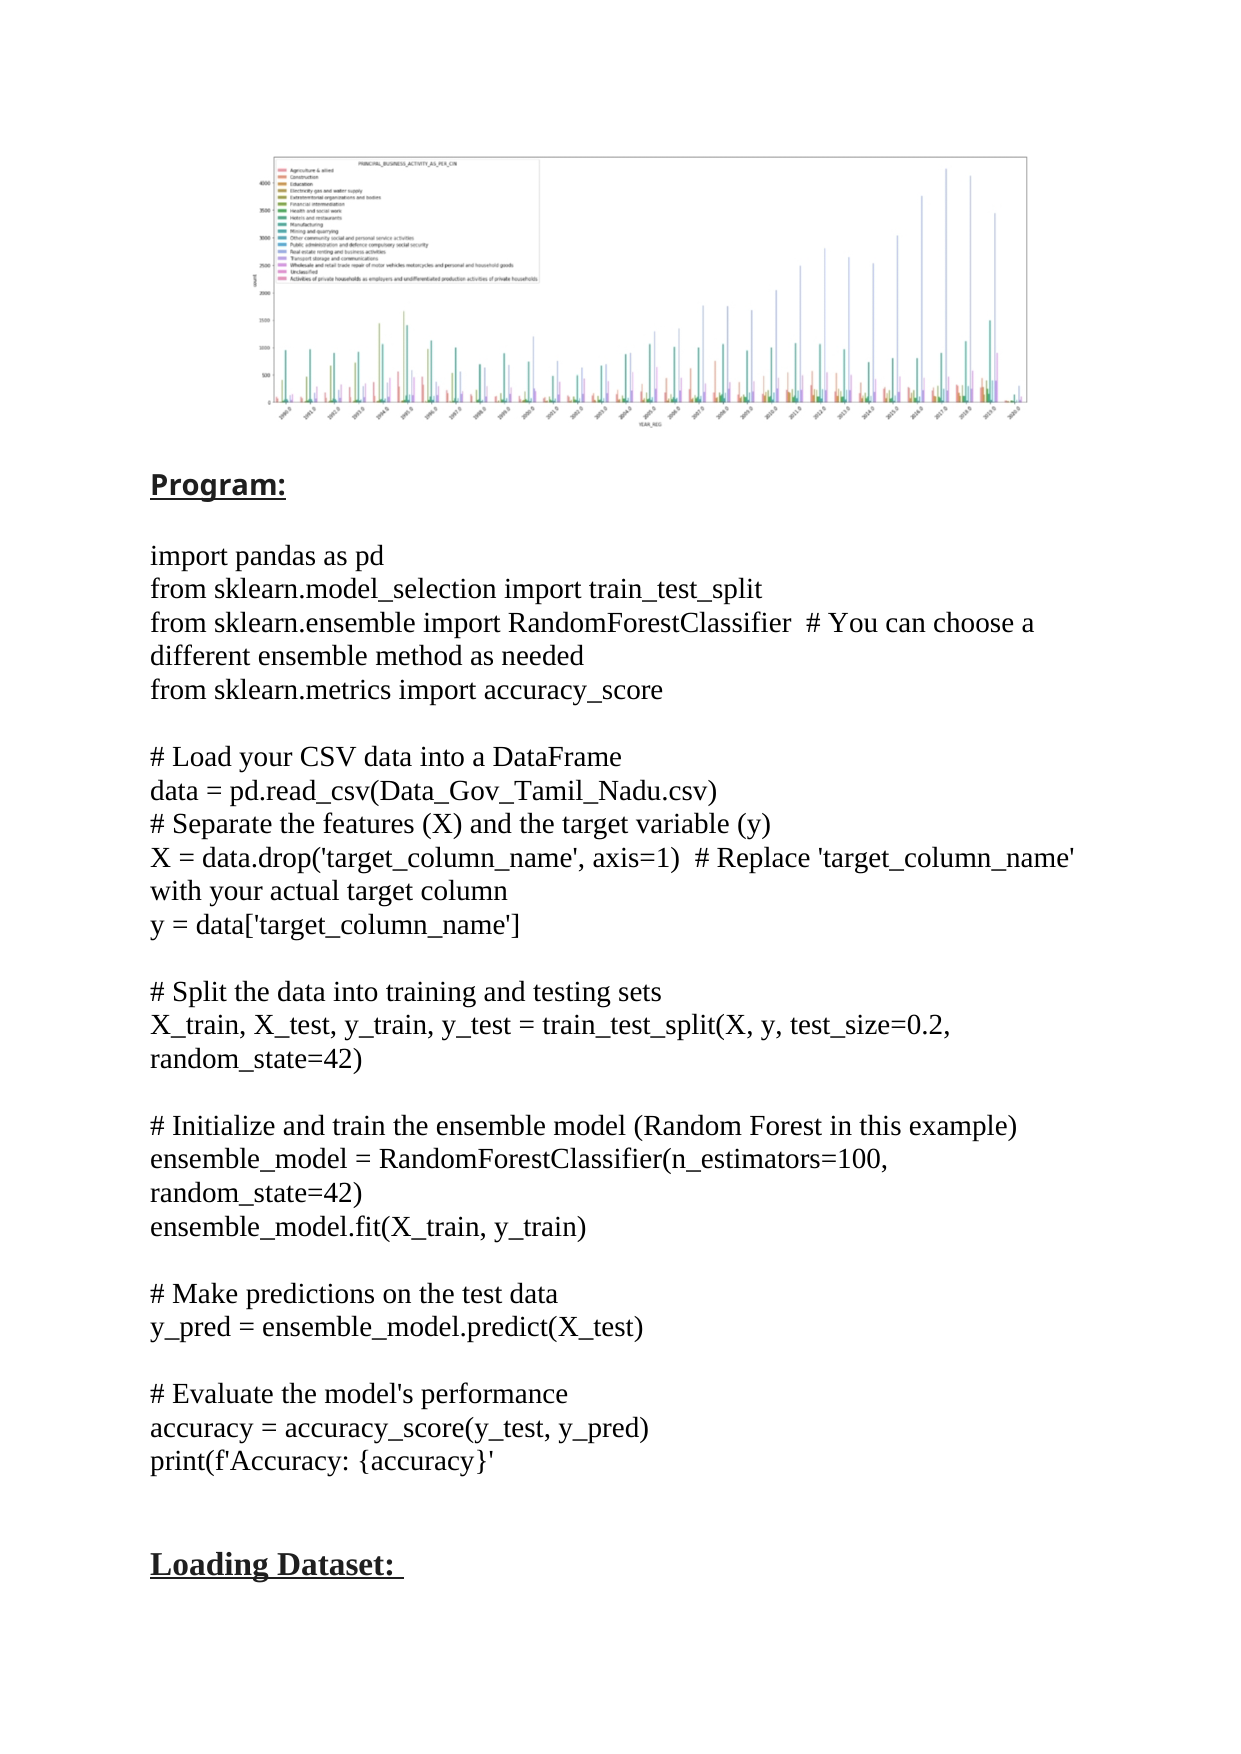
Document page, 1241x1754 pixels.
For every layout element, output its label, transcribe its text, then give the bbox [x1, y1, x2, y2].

text X = data.drop('target_column_name', axis=1) # Replace 'target_column_name' with your actual target column [150, 840, 1090, 907]
text # Evaluate the model's performance [150, 1376, 1090, 1410]
text y_pred = ensemble_model.predict(X_test) [150, 1309, 1090, 1343]
text from sklearn.ensemble import RandomForestClassifier # You can choose a different ensemble method as needed [150, 605, 1090, 672]
text y = data['target_column_name'] [150, 907, 1090, 940]
text print(f'Accuracy: {accuracy}' [150, 1443, 1090, 1477]
text Program: [150, 465, 1090, 504]
text data = pd.read_csv(Data_Gov_Tamil_Nadu.csv) [150, 773, 1090, 806]
text import pandas as pd [150, 538, 1090, 571]
text ensemble_model = RandomForestClassifier(n_estimators=100, random_state=42) [150, 1142, 1090, 1209]
text ensemble_model.fit(X_train, y_train) [150, 1209, 1090, 1242]
text # Make predictions on the test data [150, 1276, 1090, 1309]
text # Load your CSV data into a DataFrame [150, 739, 1090, 773]
text # Initialize and train the ensemble model (Random Forest in this example) [150, 1108, 1090, 1142]
text accuracy = accuracy_score(y_test, y_pred) [150, 1410, 1090, 1443]
text Loading Dataset: [150, 1544, 1090, 1582]
text # Split the data into training and testing sets [150, 974, 1090, 1007]
text from sklearn.metrics import accuracy_score [150, 672, 1090, 706]
picture [154, 150, 1086, 440]
text # Separate the features (X) and the target variable (y) [150, 806, 1090, 840]
text X_train, X_test, y_train, y_test = train_test_split(X, y, test_size=0.2, random_state=42) [150, 1007, 1090, 1074]
text from sklearn.model_selection import train_test_split [150, 571, 1090, 605]
